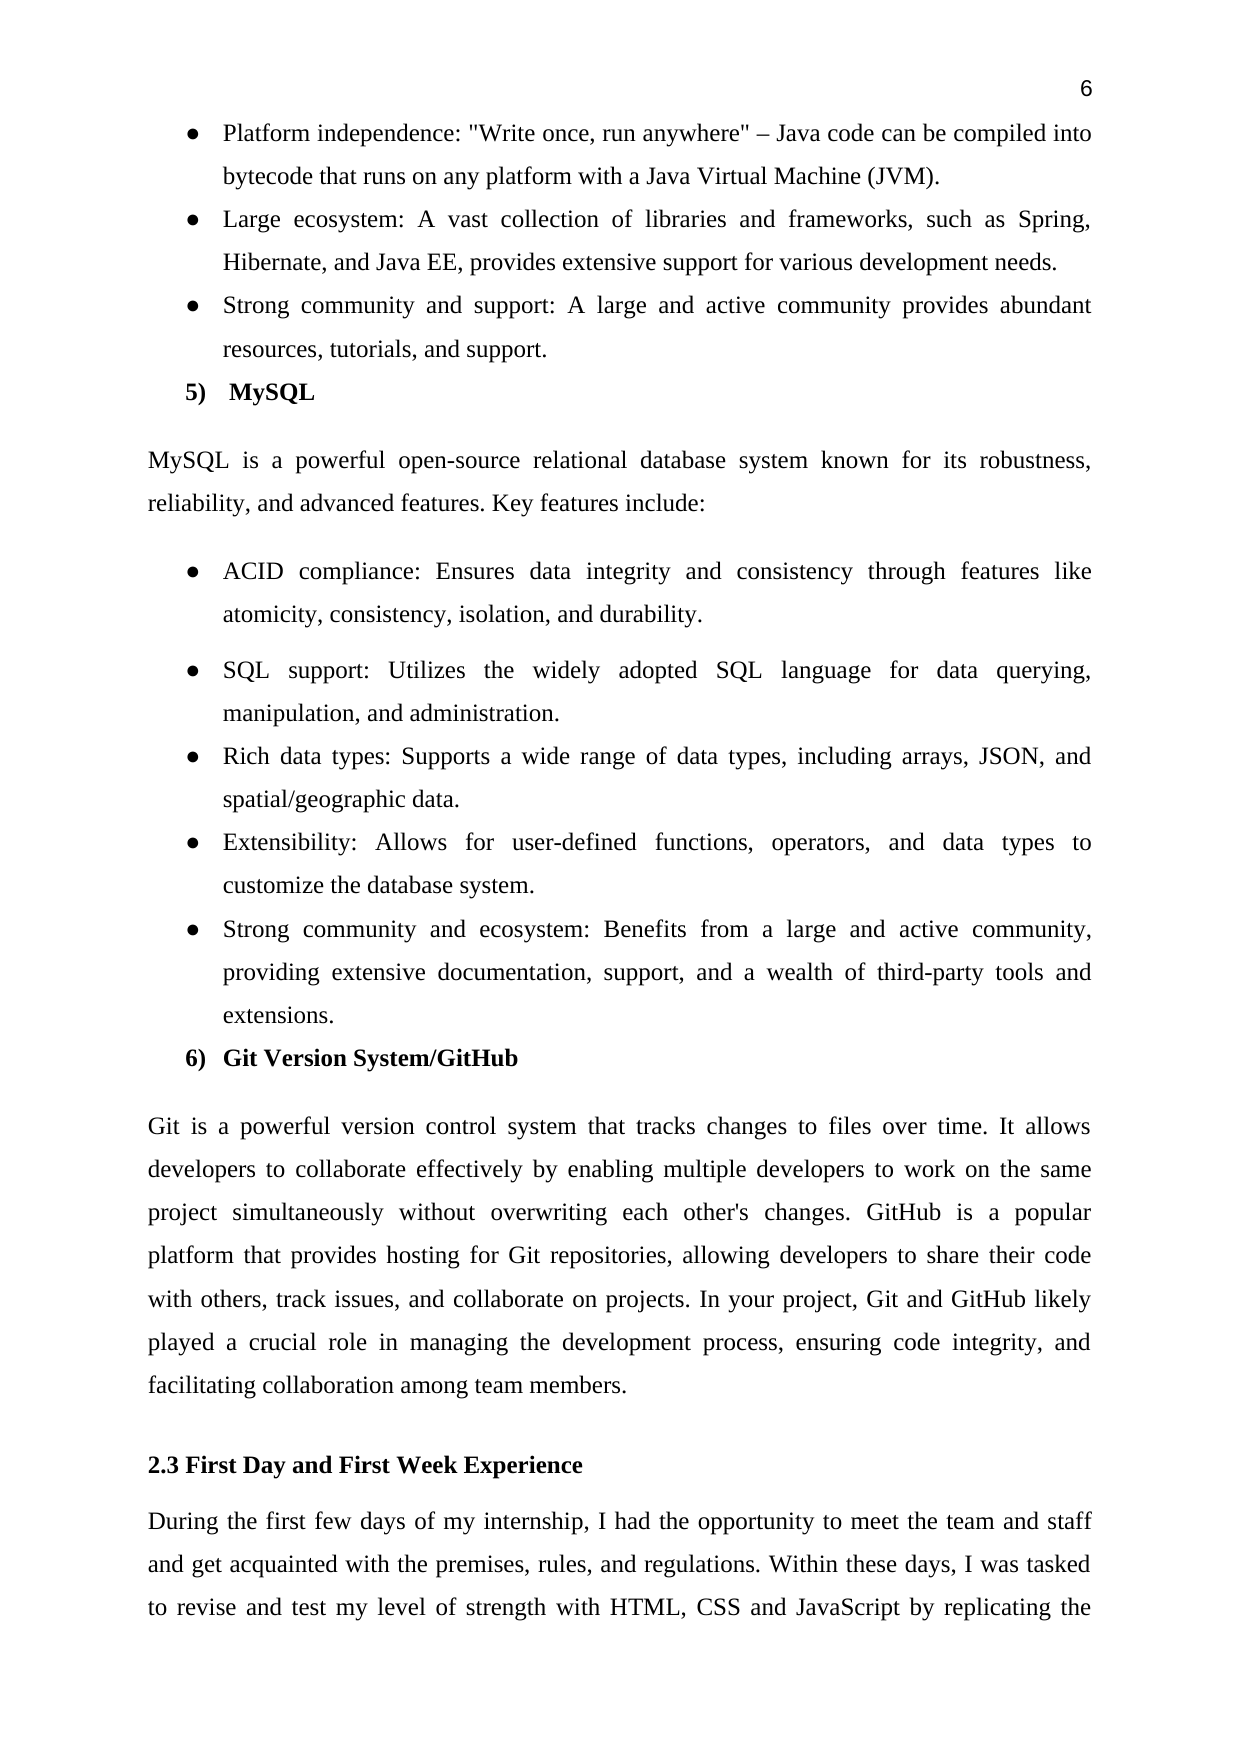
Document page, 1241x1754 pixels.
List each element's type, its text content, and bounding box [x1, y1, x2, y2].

text Git is a powerful version control system that tracks changes to files over time. It allows developers to collaborate effectively by enabling multiple developers to work on the same project simultaneously without overwriting each other's changes. GitHub is a popular platform that provides hosting for Git repositories, allowing developers to share their code with others, track issues, and collaborate on projects. In your project, Git and GitHub likely played a crucial role in managing the development process, ensuring code integrity, and facilitating collaboration among team members. [148, 1111, 1092, 1399]
text MySQL is a powerful open-source relational database system known for its robustness, reliability, and advanced features. Key features include: [148, 445, 1092, 517]
list Strong community and ecosystem: Benefits from a large and active community, providing extensive documentation, support, and a wealth of third-party tools and extensions. [185, 914, 1092, 1029]
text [148, 1506, 1092, 1621]
list Strong community and support: A large and active community provides abundant resources, tutorials, and support. [185, 291, 1092, 362]
list Extensibility: Allows for user-defined functions, operators, and data types to customize the database system. [185, 827, 1092, 899]
list Rich data types: Supports a wide range of data types, including arrays, JSON, and spatial/geographic data. [185, 741, 1092, 813]
list Git Version System/GitHub [185, 1043, 1092, 1072]
list ACID compliance: Ensures data integrity and consistency through features like atomicity, consistency, isolation, and durability. [185, 556, 1092, 628]
list MySQL [185, 377, 1092, 406]
list Platform independence: "Write once, run anywhere" – Java code can be compiled into bytecode that runs on any platform with a Java Virtual Machine (JVM). [185, 118, 1092, 190]
subtitle 2.3 First Day and First Week Experience [148, 1451, 1092, 1479]
list Large ecosystem: A vast collection of libraries and frameworks, such as Spring, Hibernate, and Java EE, provides extensive support for various development needs. [185, 204, 1092, 276]
list SQL support: Utilizes the widely adopted SQL language for data querying, manipulation, and administration. [185, 655, 1092, 727]
